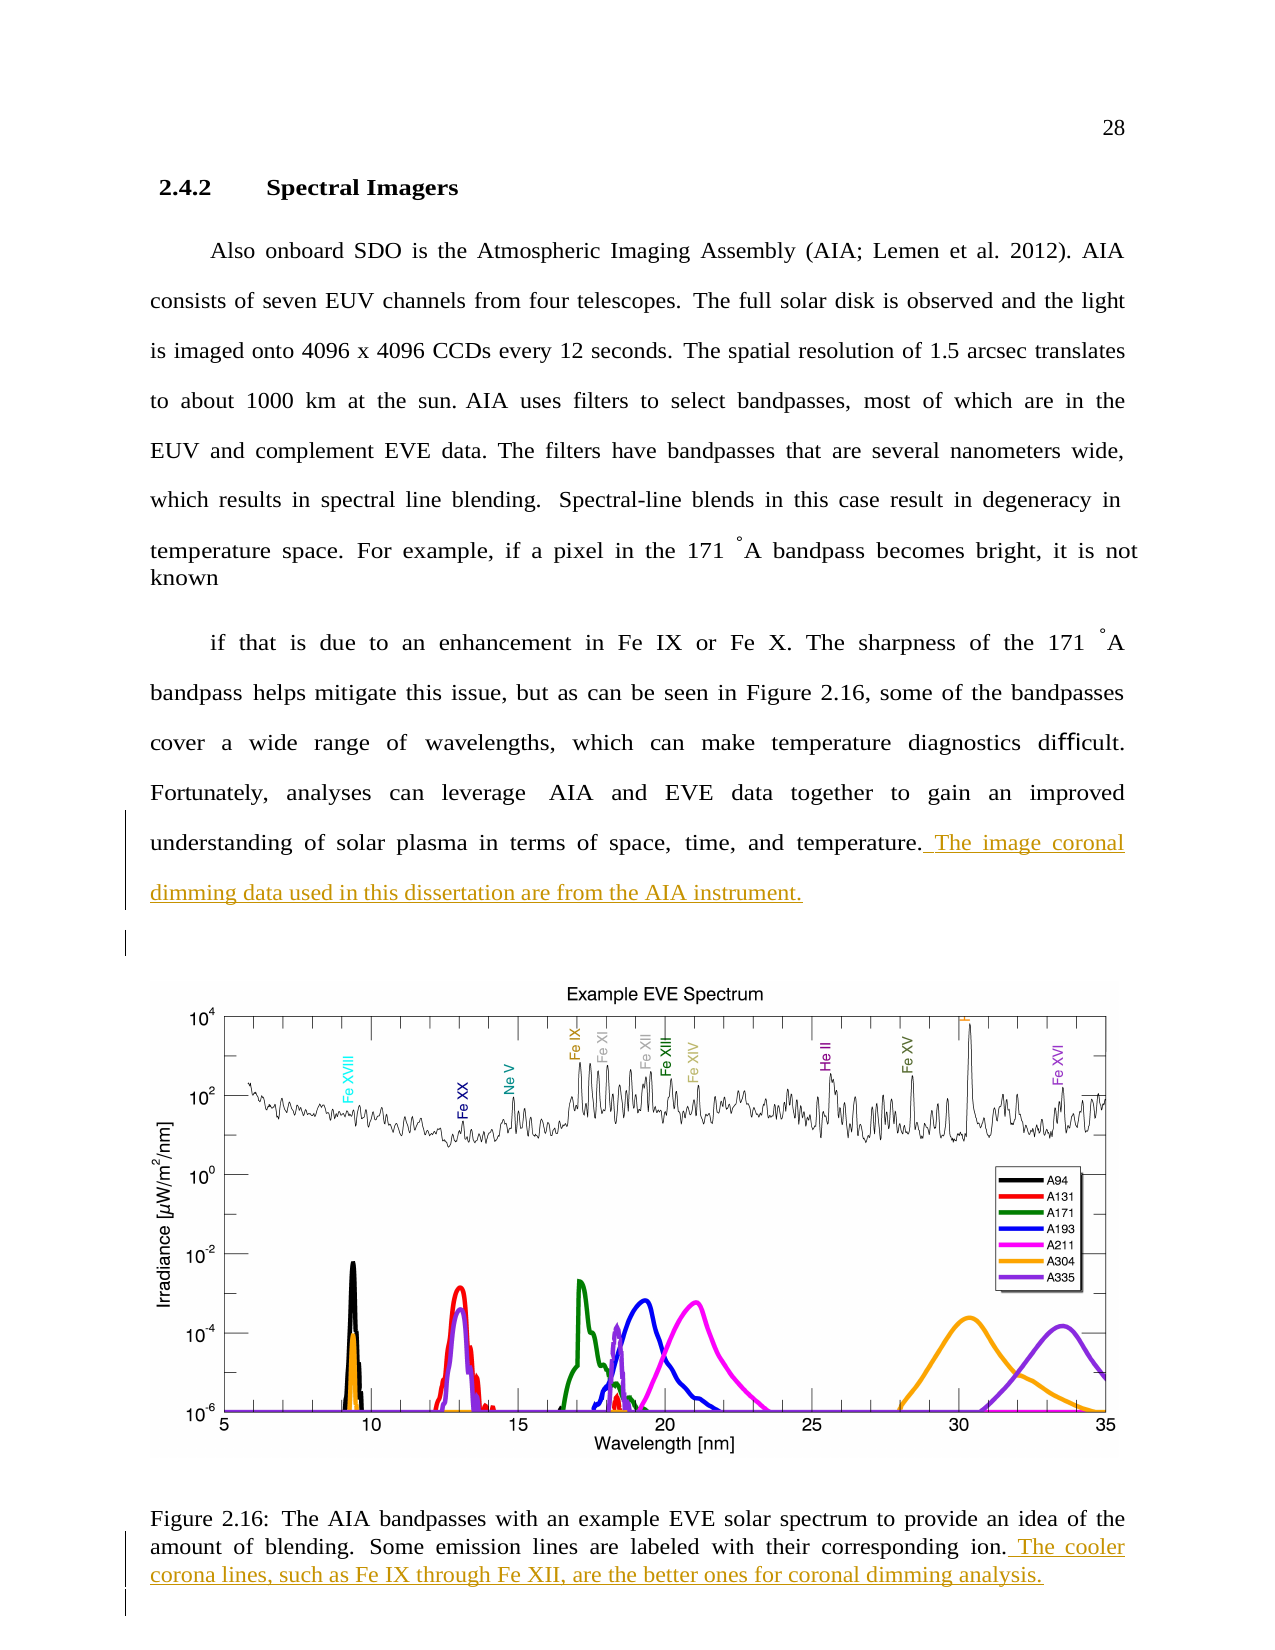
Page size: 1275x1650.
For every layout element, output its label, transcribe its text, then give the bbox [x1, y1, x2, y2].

picture [150, 981, 1119, 1458]
text temperature space. For example, if a pixel in the 171 ˚A bandpass becomes bright, it is not known [150, 536, 1137, 591]
text Also onboard SDO is the Atmospheric Imaging Assembly (AIA; Lemen et al. 2012). AIA consists of seven EUV channels from four telescopes. The full solar disk is observed and the light is imaged onto 4096 x 4096 CCDs every 12 seconds. The spatial resolution of 1.5 arcsec translates to about 1000 km at the sun. AIA uses filters to select bandpasses, most of which are in the EUV and complement EVE data. The filters have bandpasses that are several nanometers wide, which results in spectral line blending. Spectral-line blends in this case result in degeneracy in [150, 238, 1125, 513]
text Figure 2.16: The AIA bandpasses with an example EVE solar spectrum to provide an idea of the amount of blending. Some emission lines are labeled with their corresponding ion. [150, 1505, 1125, 1587]
text if that is due to an enhancement in Fe IX or Fe X. The sharpness of the 171 ˚A bandpass helps mitigate this issue, but as can be seen in Figure 2.16, some of the bandpasses cover a wide range of wavelengths, which can make temperature diagnostics difficult. Fortunately, analyses can leverage AIA and EVE data together to gain an improved understanding of solar plasma in terms of space, time, and temperature. [150, 610, 1125, 910]
